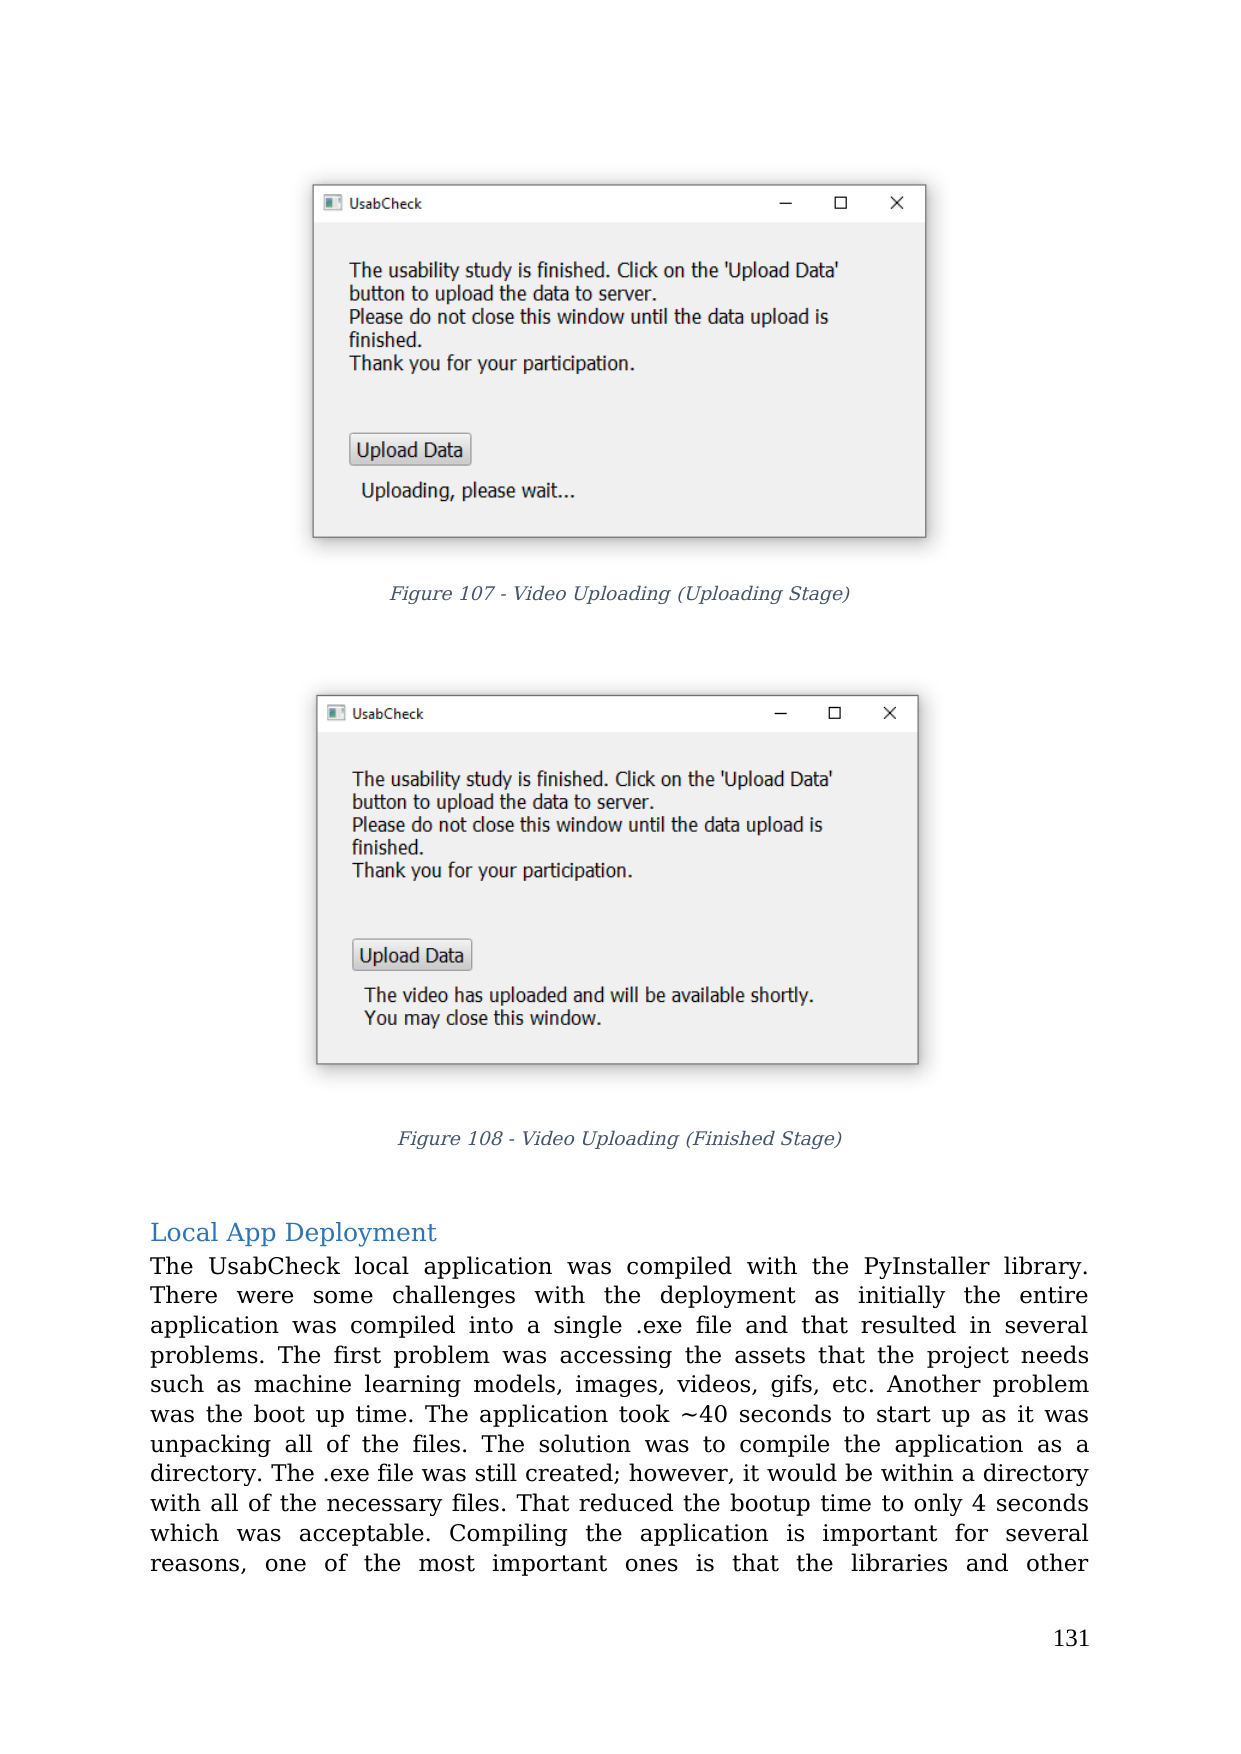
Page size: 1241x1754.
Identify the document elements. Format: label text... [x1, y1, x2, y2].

subtitle Local App Deployment [150, 1217, 1090, 1247]
text Figure 107 - Video Uploading (Uploading Stage) [150, 582, 1090, 604]
text Figure 108 - Video Uploading (Finished Stage) [150, 1127, 1090, 1150]
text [150, 1251, 1090, 1576]
picture [272, 653, 968, 1109]
picture [277, 150, 968, 582]
